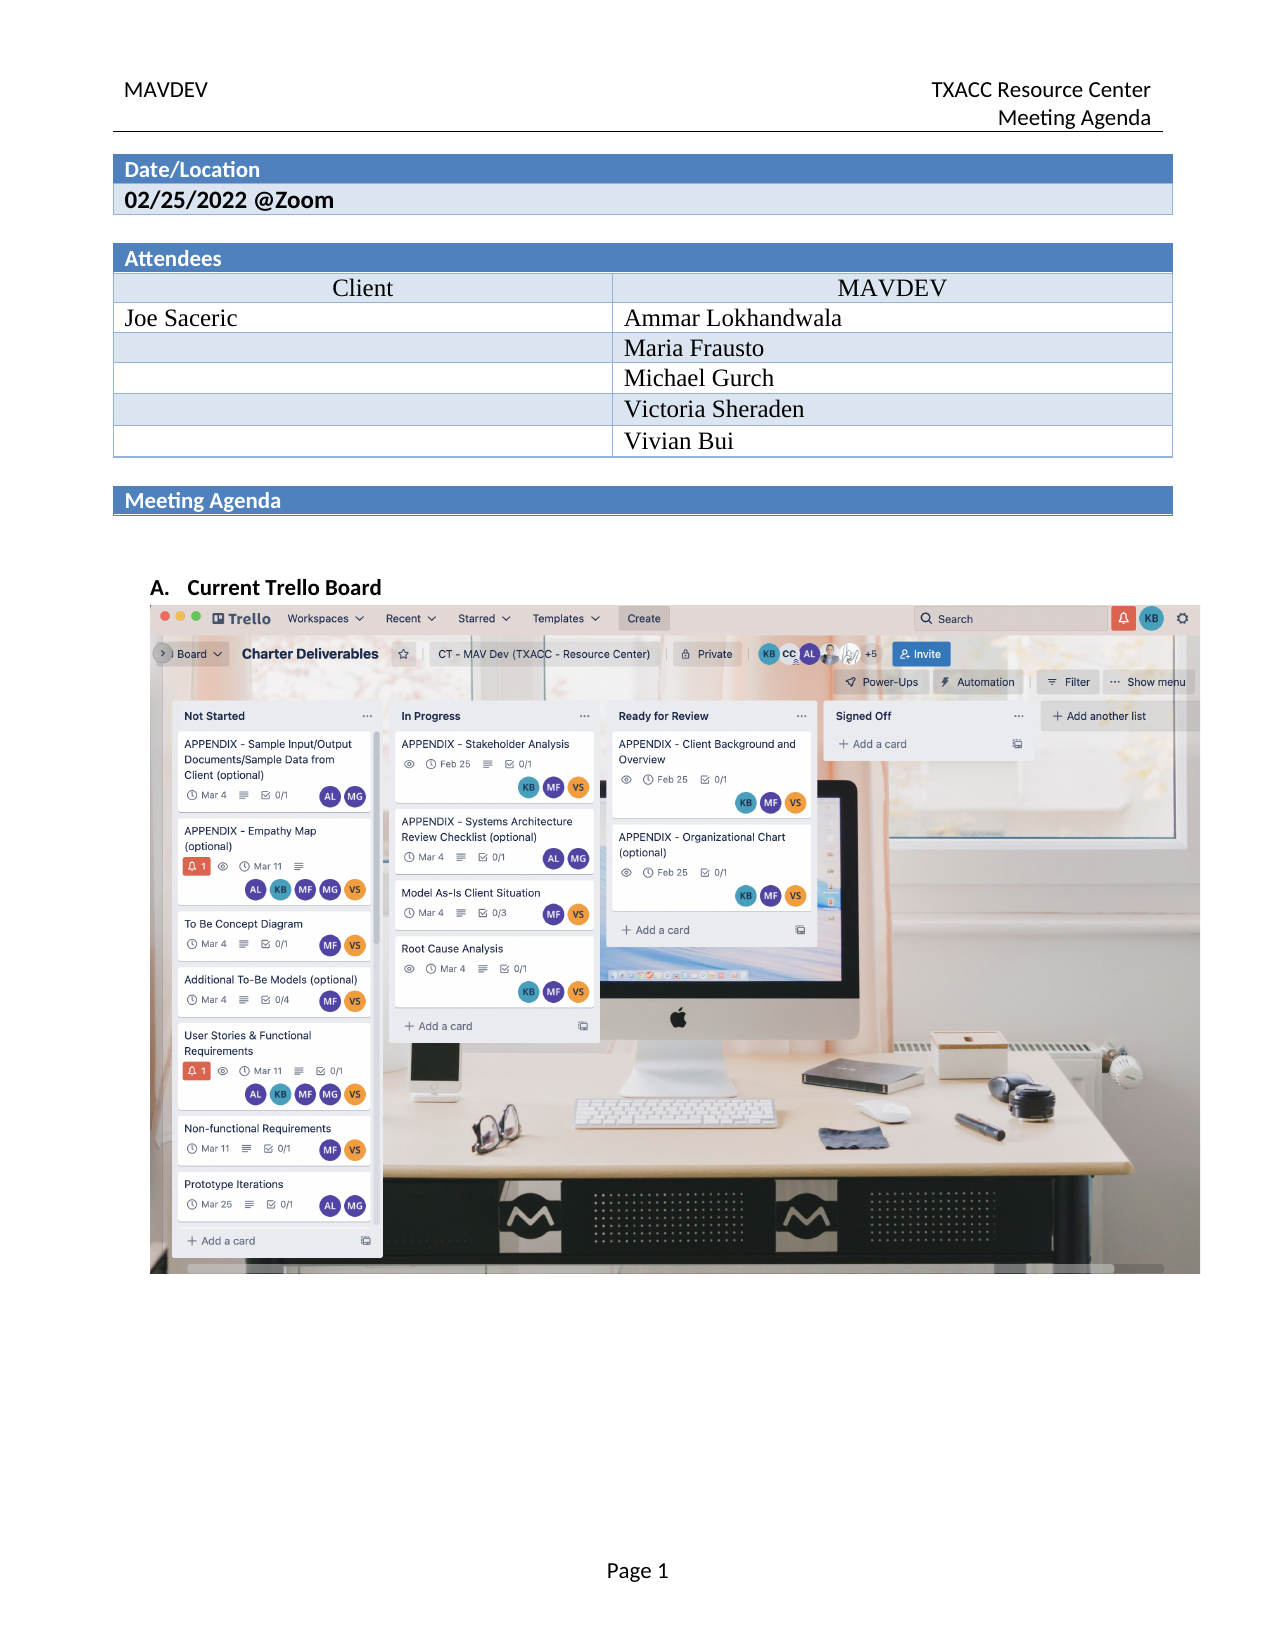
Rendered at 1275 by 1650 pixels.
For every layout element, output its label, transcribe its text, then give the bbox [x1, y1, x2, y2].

table_cell Michael Gurch [613, 363, 1172, 393]
table_cell Joe Saceric [114, 303, 612, 332]
table_cell Victoria Sheraden [613, 394, 1172, 425]
table_cell MAVDEV [613, 274, 1172, 302]
table_header Meeting Agenda [114, 487, 1172, 514]
table_header Date/Location [114, 155, 1172, 183]
table_cell 02/25/2022 @Zoom [114, 184, 1172, 214]
list Current Trello Board [150, 573, 1162, 601]
table_cell [114, 363, 612, 393]
table_cell Client [114, 274, 612, 302]
table_cell [114, 426, 612, 456]
table_cell [114, 394, 612, 425]
table_cell Ammar Lokhandwala [613, 303, 1172, 332]
table_cell Maria Frausto [613, 333, 1172, 362]
table_cell Vivian Bui [613, 426, 1172, 456]
picture [150, 605, 1200, 1274]
table_cell [114, 333, 612, 362]
table_header Attendees [114, 244, 1172, 272]
